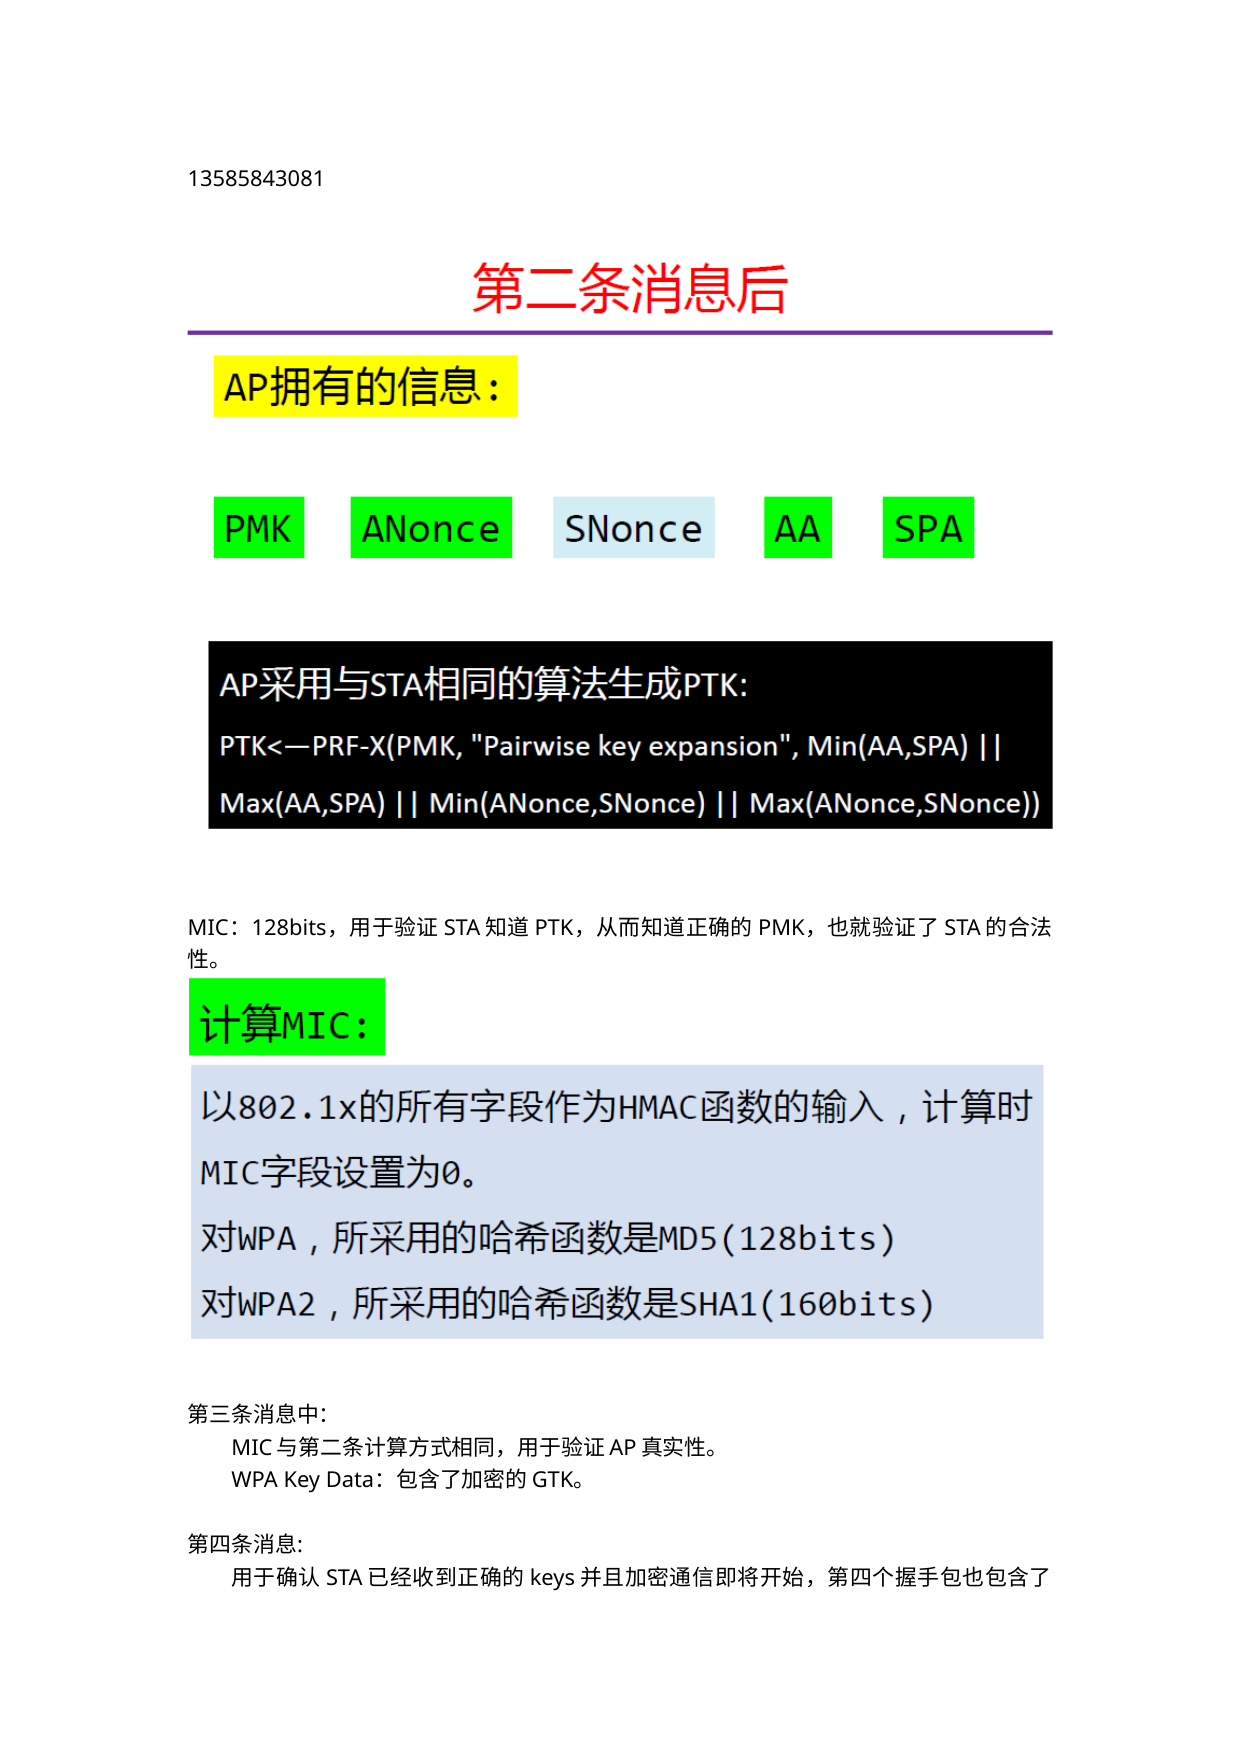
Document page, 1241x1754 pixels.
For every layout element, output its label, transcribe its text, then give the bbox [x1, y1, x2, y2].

text MIC与第二条计算方式相同，用于验证AP真实性。 [187, 1429, 1053, 1462]
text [187, 1559, 1053, 1592]
text 第三条消息中： [187, 1397, 1053, 1429]
text 13585843081 [187, 162, 1053, 194]
picture [187, 227, 1053, 845]
text WPA Key Data：包含了加密的GTK。 [187, 1462, 1053, 1494]
text MIC：128bits，用于验证STA知道PTK，从而知道正确的PMK，也就验证了STA的合法性。 [187, 909, 1053, 974]
text 第四条消息: [187, 1527, 1053, 1559]
picture [187, 974, 1053, 1343]
